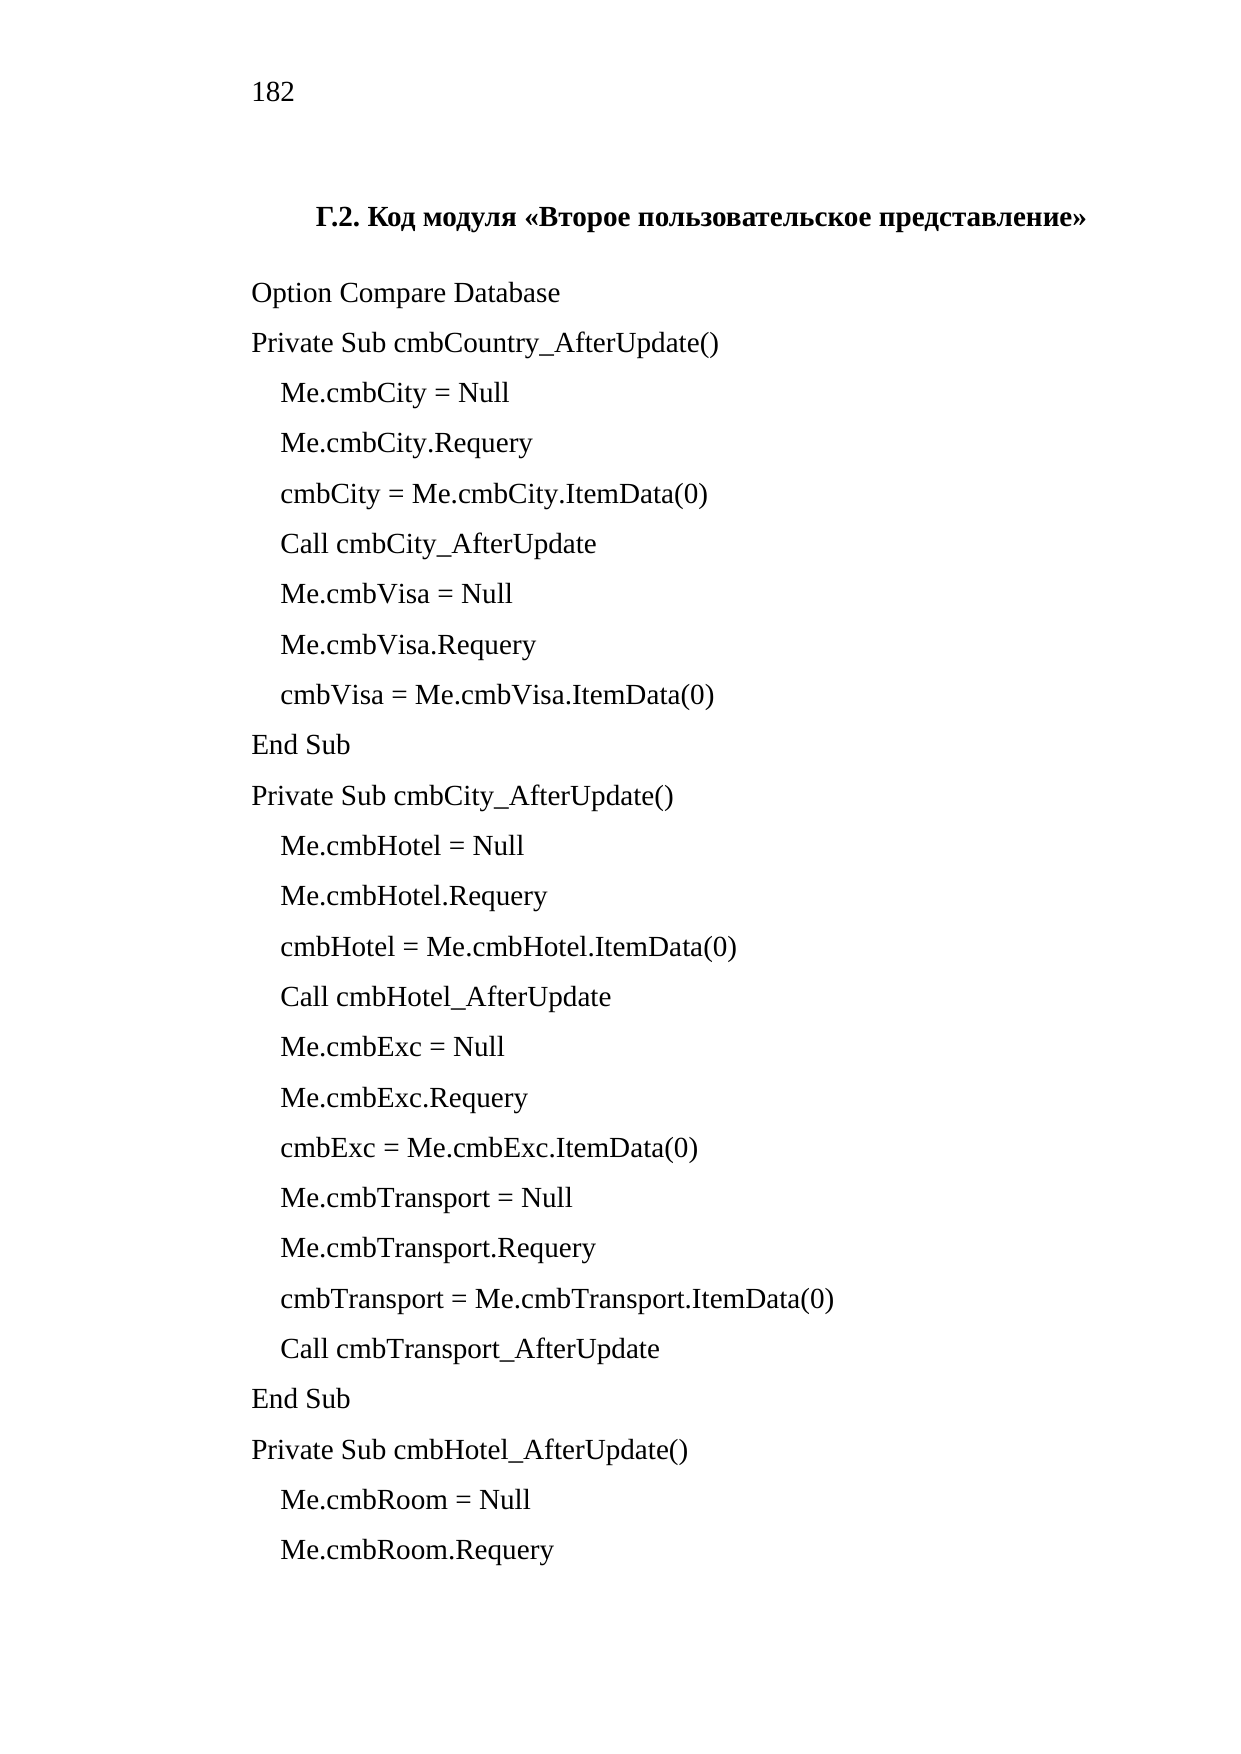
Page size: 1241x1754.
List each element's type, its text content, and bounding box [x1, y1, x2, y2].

text Me.cmbVisa = Null [177, 577, 1152, 610]
text cmbCity = Me.cmbCity.ItemData(0) [177, 476, 1152, 509]
text Option Compare Database [177, 275, 1152, 308]
text Me.cmbExc = Null [177, 1029, 1152, 1063]
text Call cmbHotel_AfterUpdate [177, 979, 1152, 1013]
text Me.cmbTransport = Null [177, 1180, 1152, 1214]
text Me.cmbTransport.Requery [177, 1231, 1152, 1264]
text Me.cmbCity = Null [177, 375, 1152, 409]
text End Sub [177, 727, 1152, 761]
text Me.cmbVisa.Requery [177, 627, 1152, 660]
text Private Sub cmbCity_AfterUpdate() [177, 778, 1152, 811]
text Me.cmbExc.Requery [177, 1080, 1152, 1113]
text Me.cmbHotel.Requery [177, 878, 1152, 912]
subtitle Г.2. Код модуля «Второе пользовательское представление» [177, 199, 1152, 233]
text Private Sub cmbHotel_AfterUpdate() [177, 1432, 1152, 1465]
text Me.cmbRoom = Null [177, 1482, 1152, 1516]
text Me.cmbHotel = Null [177, 828, 1152, 862]
text Me.cmbCity.Requery [177, 426, 1152, 459]
text Me.cmbRoom.Requery [177, 1532, 1152, 1566]
text Call cmbCity_AfterUpdate [177, 526, 1152, 560]
text cmbExc = Me.cmbExc.ItemData(0) [177, 1130, 1152, 1163]
text cmbVisa = Me.cmbVisa.ItemData(0) [177, 677, 1152, 711]
text Call cmbTransport_AfterUpdate [177, 1331, 1152, 1365]
text Private Sub cmbCountry_AfterUpdate() [177, 325, 1152, 358]
text cmbTransport = Me.cmbTransport.ItemData(0) [177, 1281, 1152, 1314]
text End Sub [177, 1382, 1152, 1415]
text cmbHotel = Me.cmbHotel.ItemData(0) [177, 929, 1152, 962]
